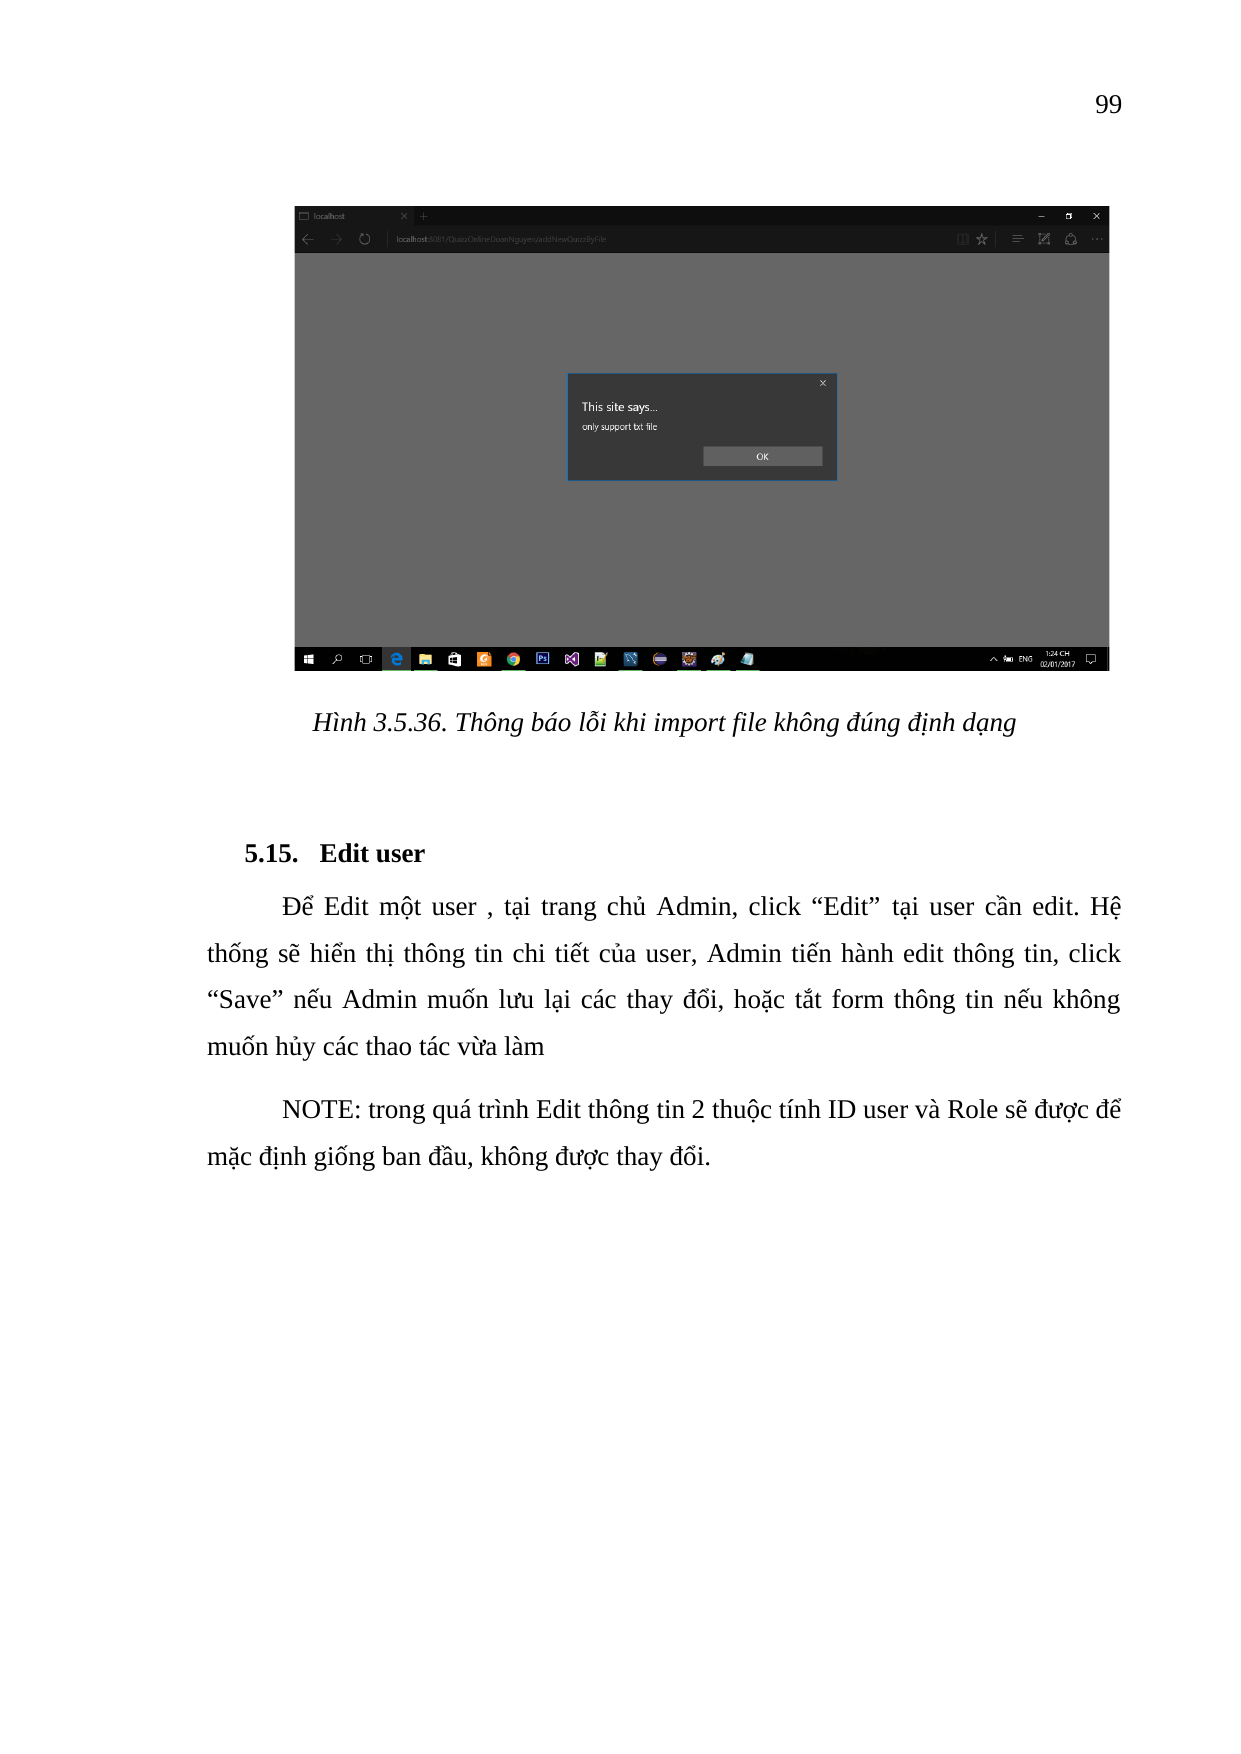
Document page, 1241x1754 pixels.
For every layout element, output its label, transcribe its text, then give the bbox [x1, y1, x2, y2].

text Hình 3.5.36. Thông báo lỗi khi import file không đúng định dạng [207, 707, 1122, 738]
subtitle Edit user [244, 837, 1122, 868]
picture [294, 206, 1110, 671]
text NOTE: trong quá trình Edit thông tin 2 thuộc tính ID user và Role sẽ được để mặc định giống ban đầu, không được thay đổi. [207, 1094, 1122, 1171]
text Để Edit một user , tại trang chủ Admin, click “Edit” tại user cần edit. Hệ thống sẽ hiển thị thông tin chi tiết của user, Admin tiến hành edit thông tin, click “Save” nếu Admin muốn lưu lại các thay đổi, hoặc tắt form thông tin nếu không muốn hủy các thao tác vừa làm [207, 890, 1122, 1061]
